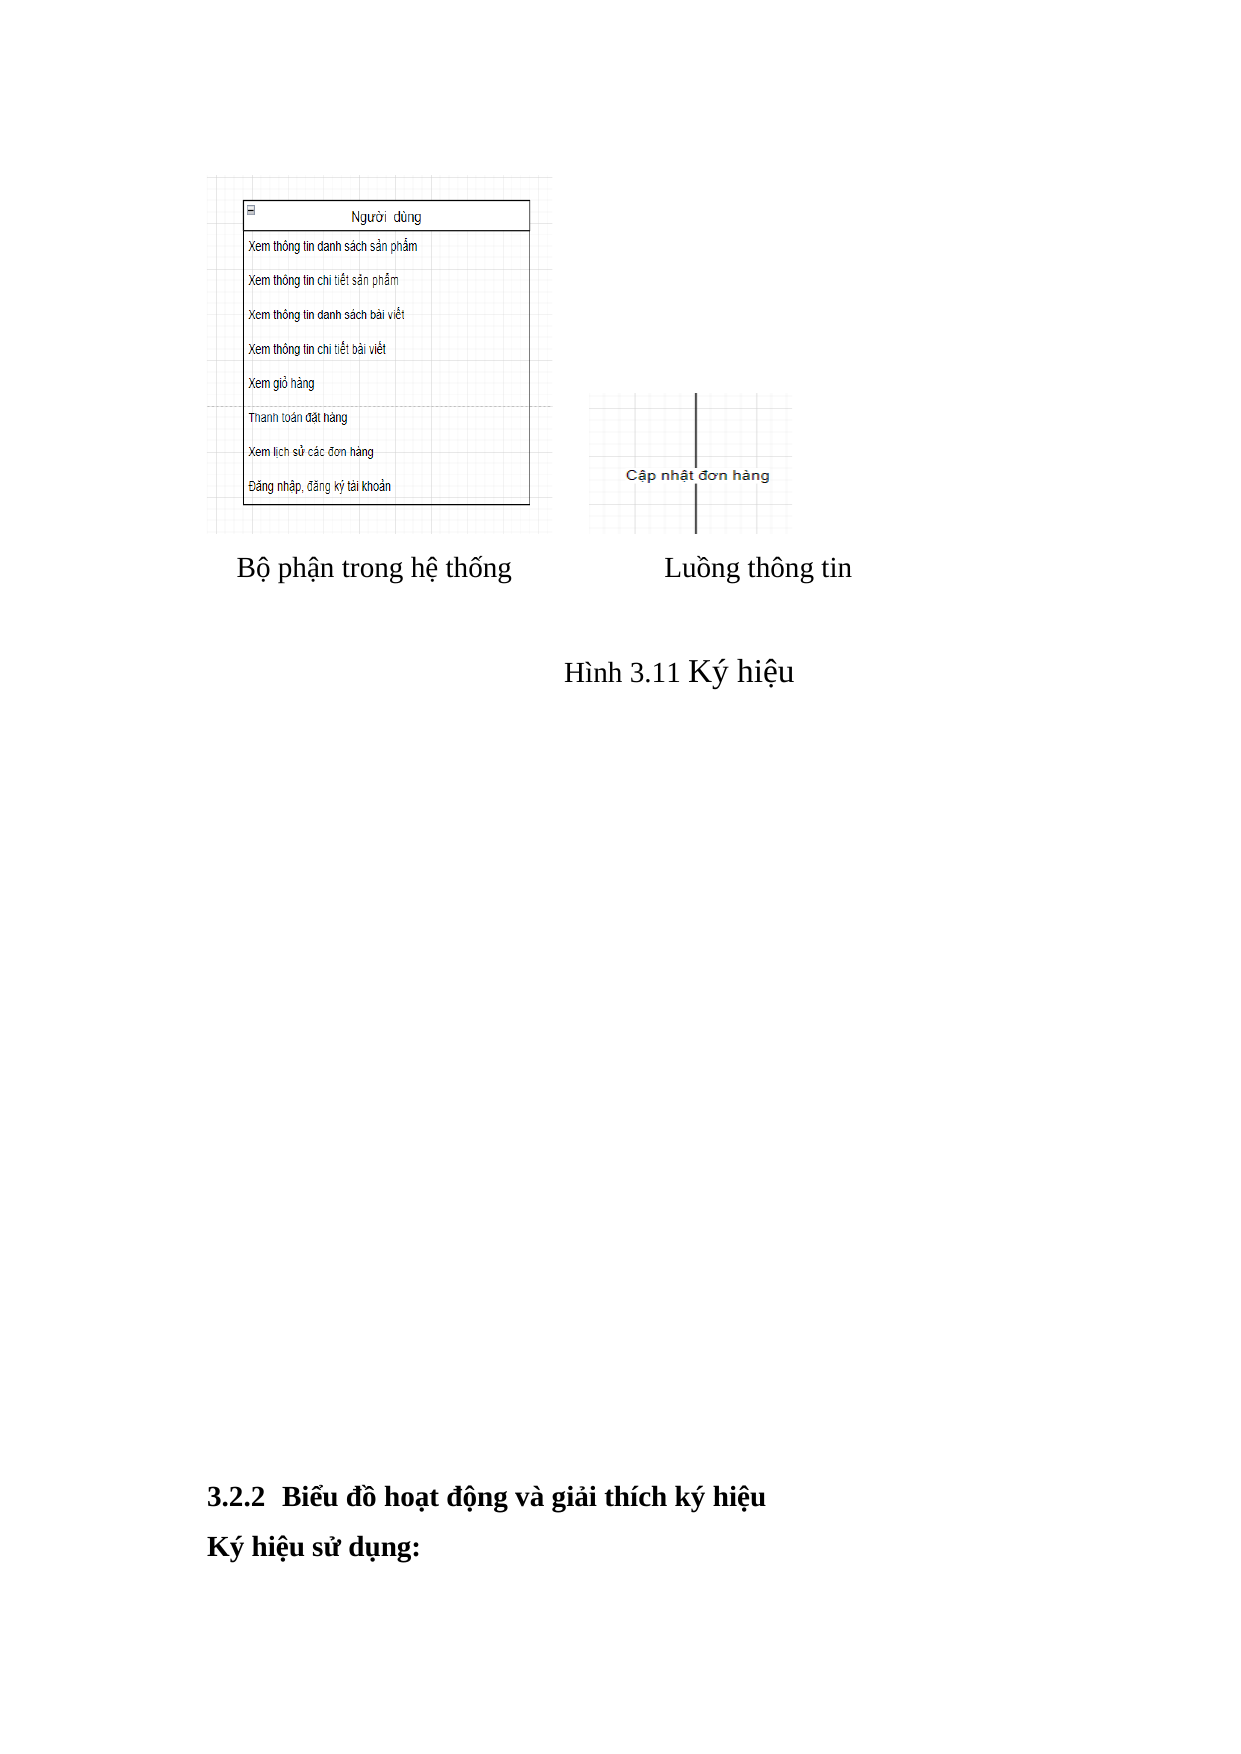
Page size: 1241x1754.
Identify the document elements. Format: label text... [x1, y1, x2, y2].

picture [589, 393, 793, 534]
text Bộ phận trong hệ thống Luồng thông tin [207, 551, 1152, 584]
subtitle Biểu đồ hoạt động và giải thích ký hiệu [207, 1479, 1152, 1513]
text Ký hiệu sử dụng: [207, 1529, 1152, 1563]
picture [206, 175, 553, 534]
